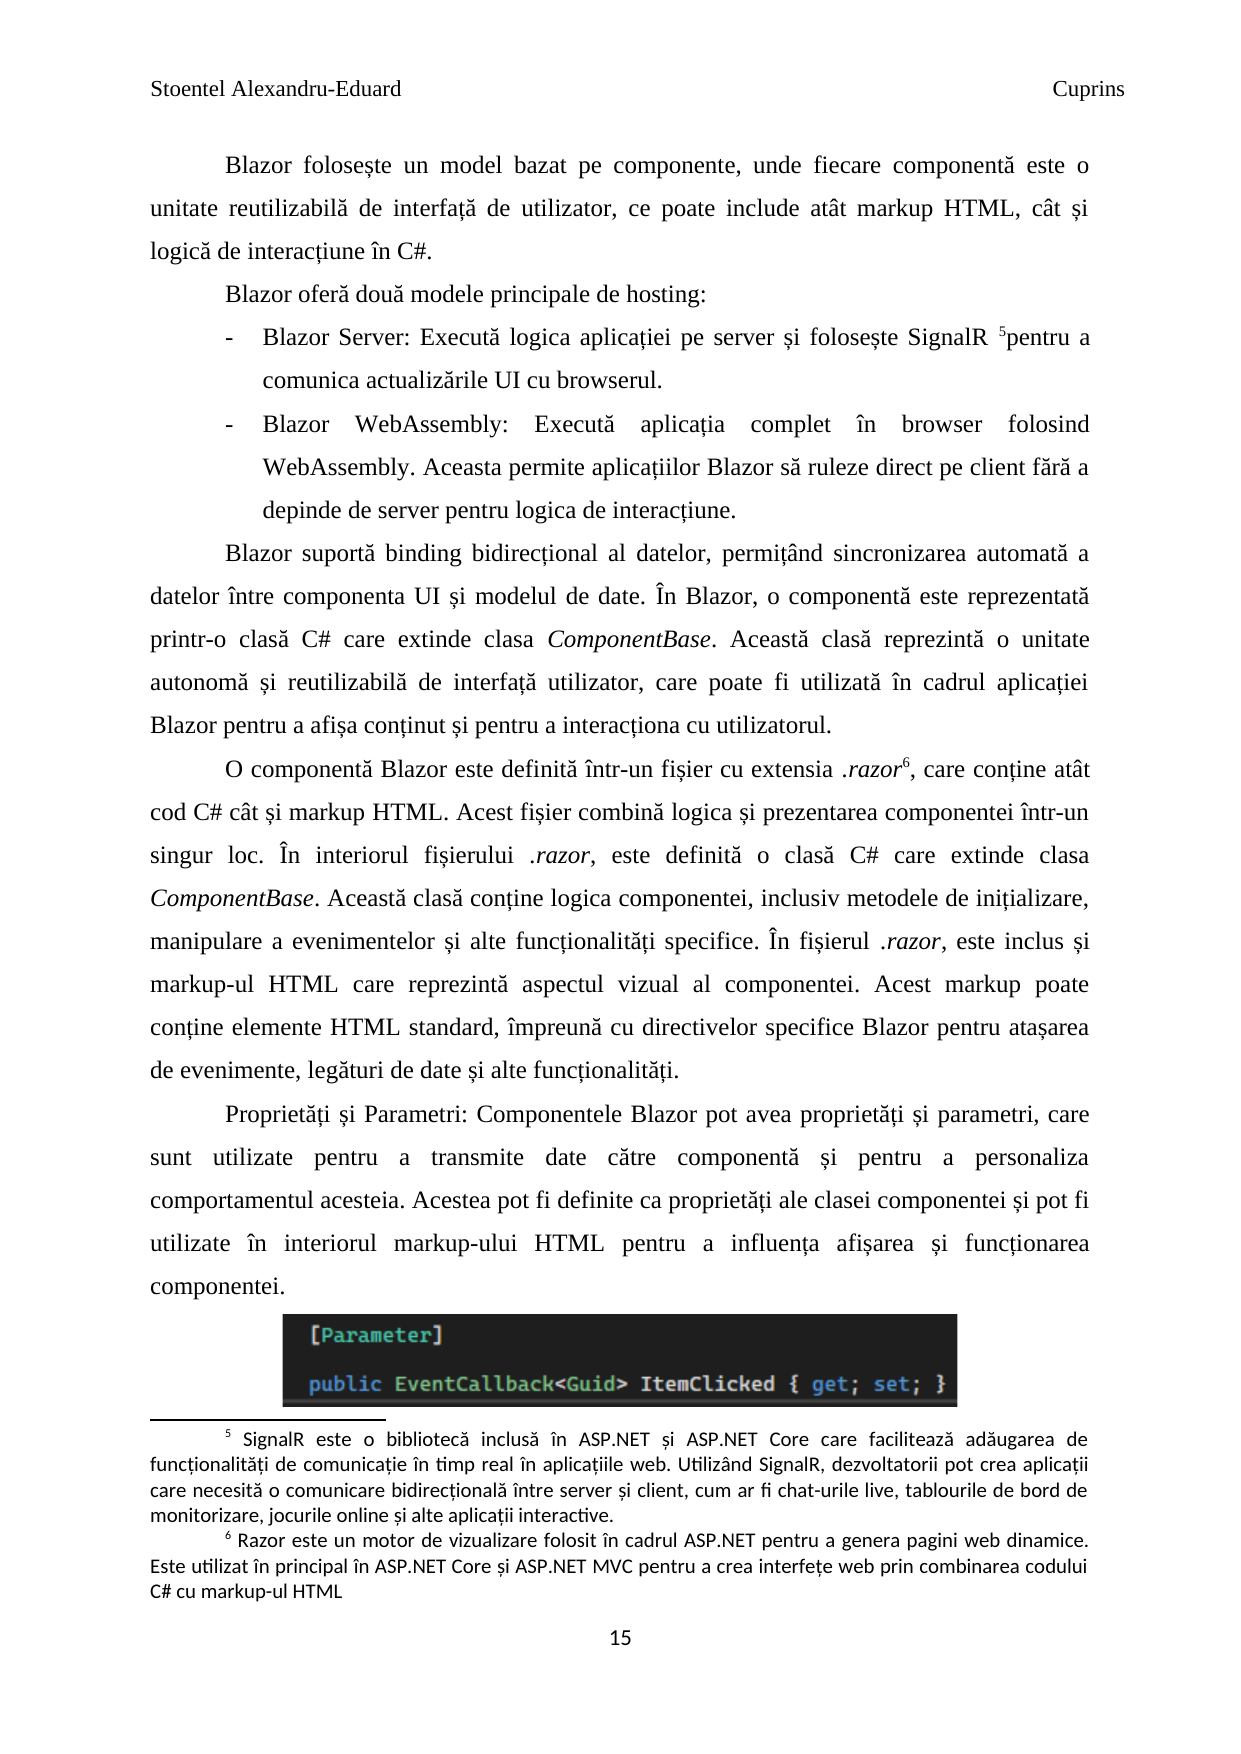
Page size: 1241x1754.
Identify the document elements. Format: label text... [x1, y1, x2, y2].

text Proprietăți și Parametri: Componentele Blazor pot avea proprietăți și parametri, care sunt utilizate pentru a transmite date către componentă și pentru a personaliza comportamentul acesteia. Acestea pot fi definite ca proprietăți ale clasei componentei și pot fi utilizate în interiorul markup-ului HTML pentru a influența afișarea și funcționarea componentei. [150, 1099, 1090, 1300]
text Blazor suportă binding bidirecțional al datelor, permițând sincronizarea automată a datelor între componenta UI și modelul de date. În Blazor, o componentă este reprezentată printr-o clasă C# care extinde clasa ComponentBase. Această clasă reprezintă o unitate autonomă și reutilizabilă de interfață utilizator, care poate fi utilizată în cadrul aplicației Blazor pentru a afișa conținut și pentru a interacționa cu utilizatorul. [150, 538, 1090, 739]
list Blazor WebAssembly: Execută aplicația complet în browser folosind WebAssembly. Aceasta permite aplicațiilor Blazor să ruleze direct pe client fără a depinde de server pentru logica de interacțiune. [225, 409, 1090, 524]
text Blazor oferă două modele principale de hosting: [150, 279, 1090, 308]
picture [282, 1314, 958, 1407]
text Blazor folosește un model bazat pe componente, unde fiecare componentă este o unitate reutilizabilă de interfață de utilizator, ce poate include atât markup HTML, cât și logică de interacțiune în C#. [150, 150, 1090, 265]
list Blazor Server: Execută logica aplicației pe server și folosește SignalR pentru a comunica actualizările UI cu browserul. [225, 322, 1090, 394]
text O componentă Blazor este definită într-un fișier cu extensia .razor, care conține atât cod C# cât și markup HTML. Acest fișier combină logica și prezentarea componentei într-un singur loc. În interiorul fișierului .razor, este definită o clasă C# care extinde clasa ComponentBase. Această clasă conține logica componentei, inclusiv metodele de inițializare, manipulare a evenimentelor și alte funcționalități specifice. În fișierul .razor, este inclus și markup-ul HTML care reprezintă aspectul vizual al componentei. Acest markup poate conține elemente HTML standard, împreună cu directivelor specifice Blazor pentru atașarea de evenimente, legături de date și alte funcționalități. [150, 754, 1090, 1084]
